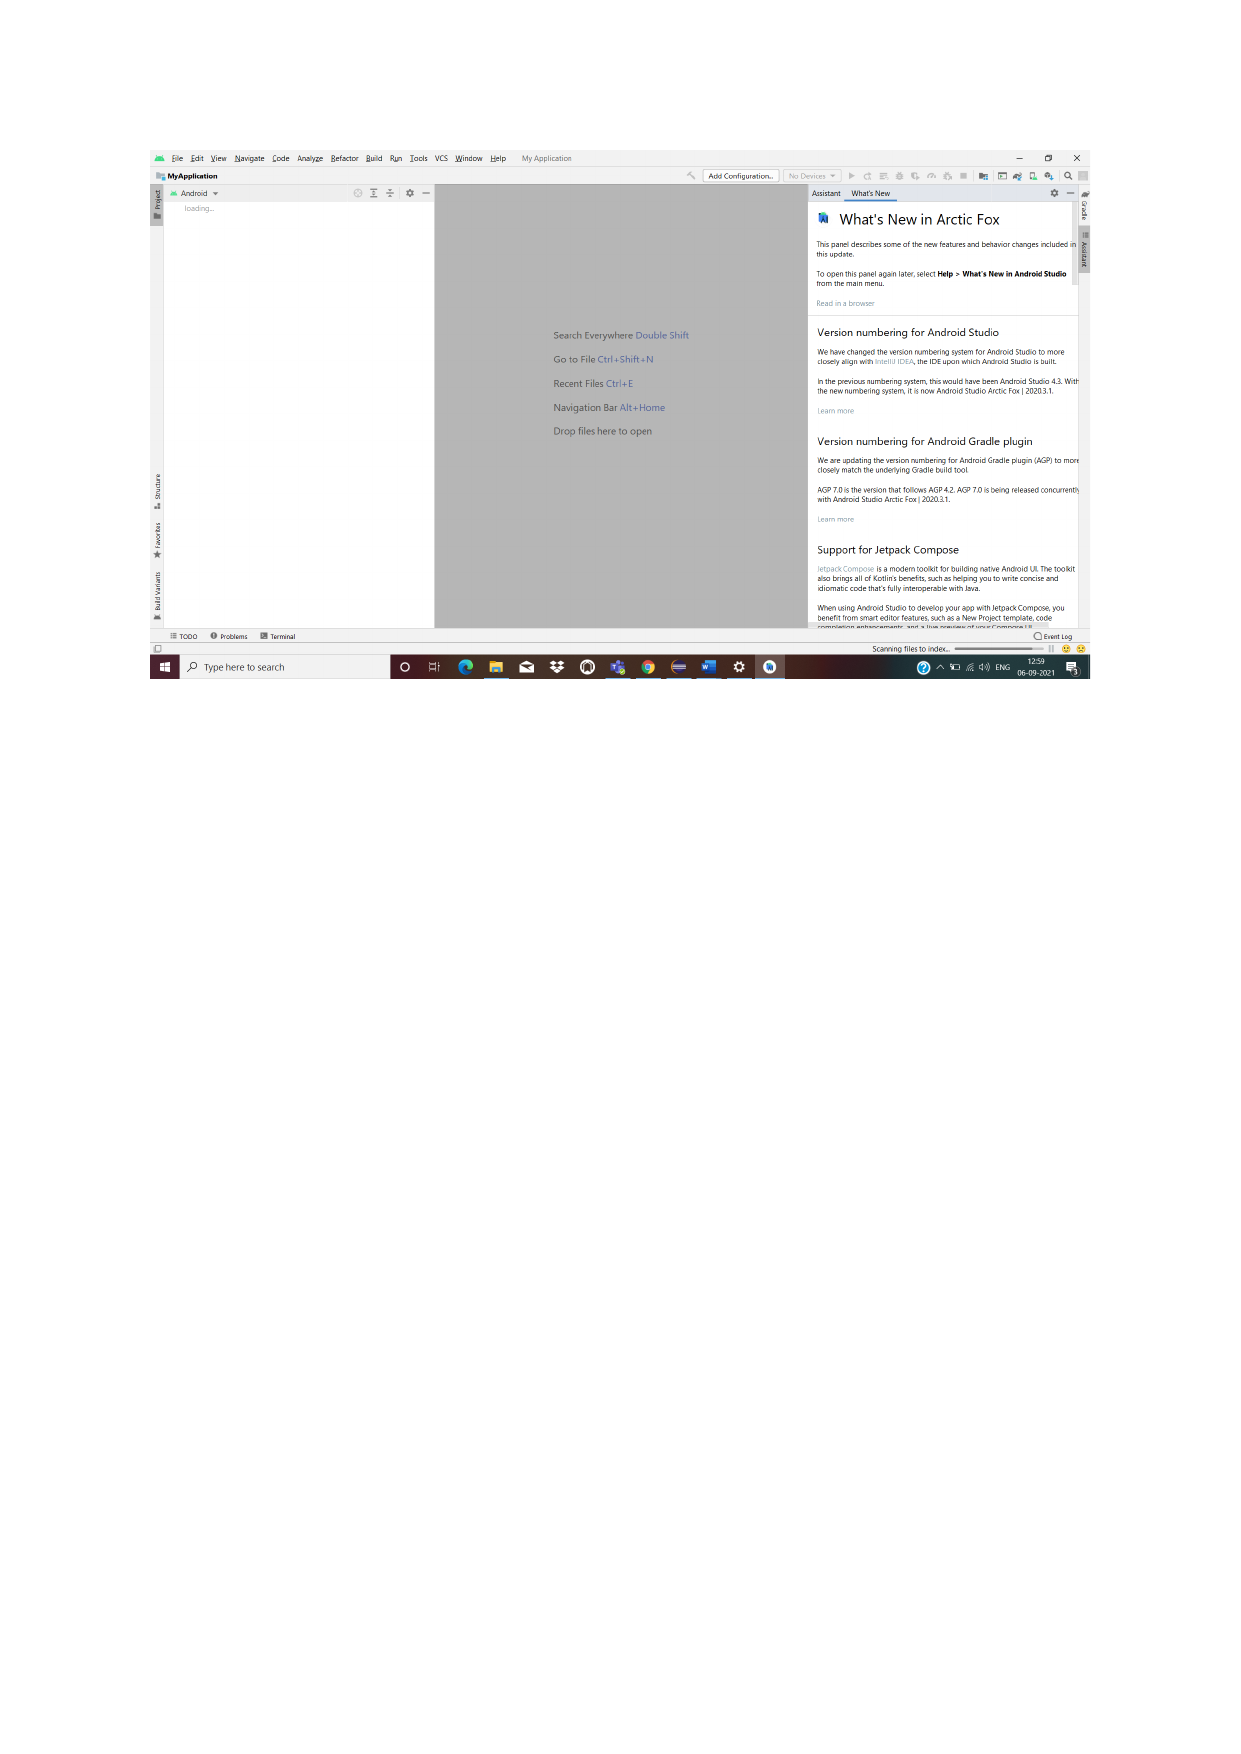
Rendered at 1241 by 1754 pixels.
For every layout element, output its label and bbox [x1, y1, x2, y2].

picture [150, 150, 1091, 679]
